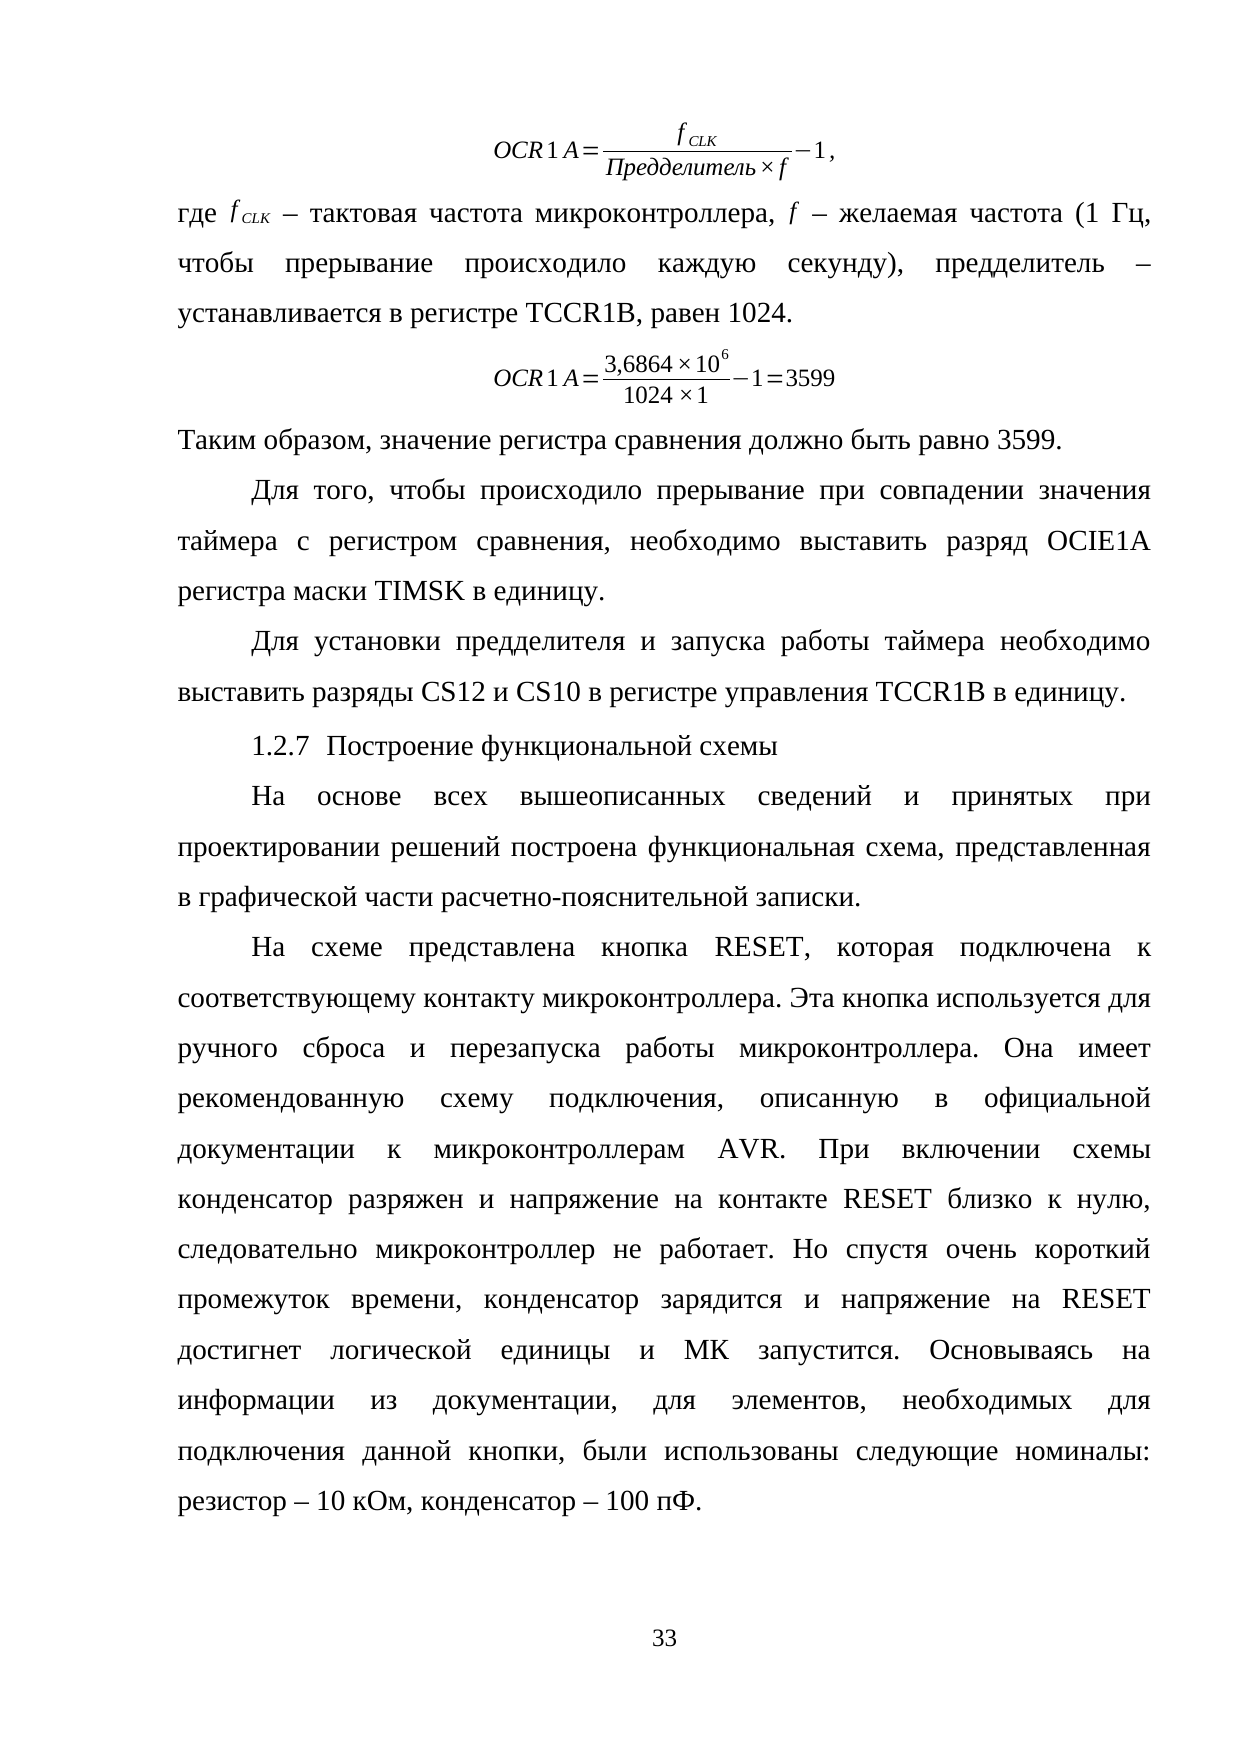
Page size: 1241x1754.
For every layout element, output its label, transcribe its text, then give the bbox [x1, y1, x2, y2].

text Для установки предделителя и запуска работы таймера необходимо выставить разряды CS12 и CS10 в регистре управления TCCR1B в единицу. [177, 623, 1152, 707]
text Таким образом, значение регистра сравнения должно быть равно 3599. [177, 422, 1152, 456]
text Для того, чтобы происходило прерывание при совпадении значения таймера с регистром сравнения, необходимо выставить разряд OCIE1A регистра маски TIMSK в единицу. [177, 472, 1152, 607]
text На основе всех вышеописанных сведений и принятых при проектировании решений построена функциональная схема, представленная в графической части расчетно-пояснительной записки. [177, 778, 1152, 913]
subtitle Построение функциональной схемы [251, 728, 1152, 762]
text На схеме представлена кнопка RESET, которая подключена к соответствующему контакту микроконтроллера. Эта кнопка используется для ручного сброса и перезапуска работы микроконтроллера. Она имеет рекомендованную схему подключения, описанную в официальной документации к микроконтроллерам AVR. При включении схемы конденсатор разряжен и напряжение на контакте RESET близко к нулю, следовательно микроконтроллер не работает. Но спустя очень короткий промежуток времени, конденсатор зарядится и напряжение на RESET достигнет логической единицы и МК запустится. Основываясь на информации из документации, для элементов, необходимых для подключения данной кнопки, были использованы следующие номиналы: резистор – 10 кОм, конденсатор – 100 пФ. [177, 929, 1152, 1516]
text где – тактовая частота микроконтроллера, – желаемая частота (1 Гц, чтобы прерывание происходило каждую секунду), предделитель – устанавливается в регистре TCCR1B, равен 1024. [177, 195, 1152, 329]
